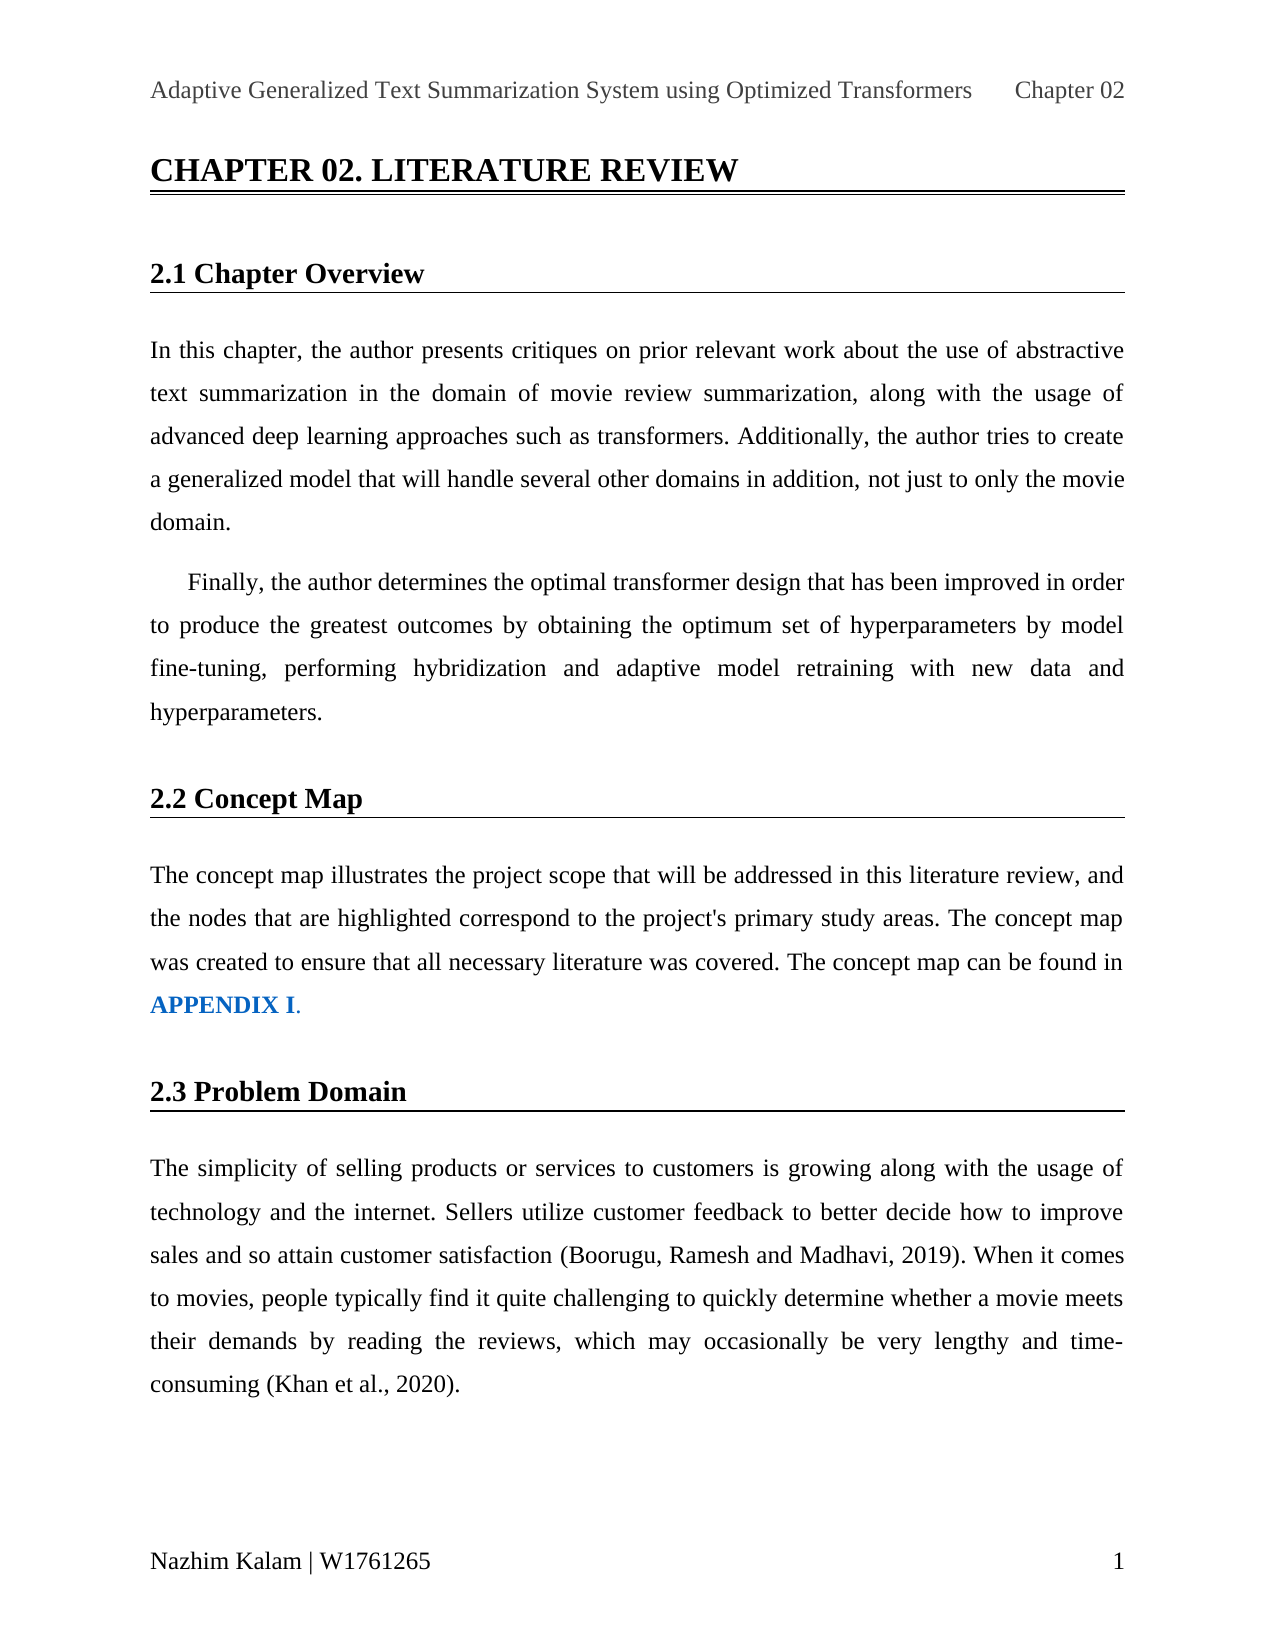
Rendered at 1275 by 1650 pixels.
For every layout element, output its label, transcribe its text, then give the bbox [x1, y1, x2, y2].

text The concept map illustrates the project scope that will be addressed in this literature review, and the nodes that are highlighted correspond to the project's primary study areas. The concept map was created to ensure that all necessary literature was covered. The concept map can be found in APPENDIX I. [150, 860, 1125, 1018]
subtitle CHAPTER 02. LITERATURE REVIEW [150, 150, 1125, 190]
text The simplicity of selling products or services to customers is growing along with the usage of technology and the internet. Sellers utilize customer feedback to better decide how to improve sales and so attain customer satisfaction (Boorugu, Ramesh and Madhavi, 2019). When it comes to movies, people typically find it quite challenging to quickly determine whether a movie meets their demands by reading the reviews, which may occasionally be very lengthy and time-consuming (Khan et al., 2020). [150, 1153, 1125, 1398]
subtitle 2.3 Problem Domain [150, 1074, 1125, 1110]
text In this chapter, the author presents critiques on prior relevant work about the use of abstractive text summarization in the domain of movie review summarization, along with the usage of advanced deep learning approaches such as transformers. Additionally, the author tries to create a generalized model that will handle several other domains in addition, not just to only the movie domain. [150, 335, 1125, 536]
text Finally, the author determines the optimal transformer design that has been improved in order to produce the greatest outcomes by obtaining the optimum set of hyperparameters by model fine-tuning, performing hybridization and adaptive model retraining with new data and hyperparameters. [150, 567, 1125, 725]
subtitle 2.1 Chapter Overview [150, 256, 1125, 292]
subtitle 2.2 Concept Map [150, 781, 1125, 817]
